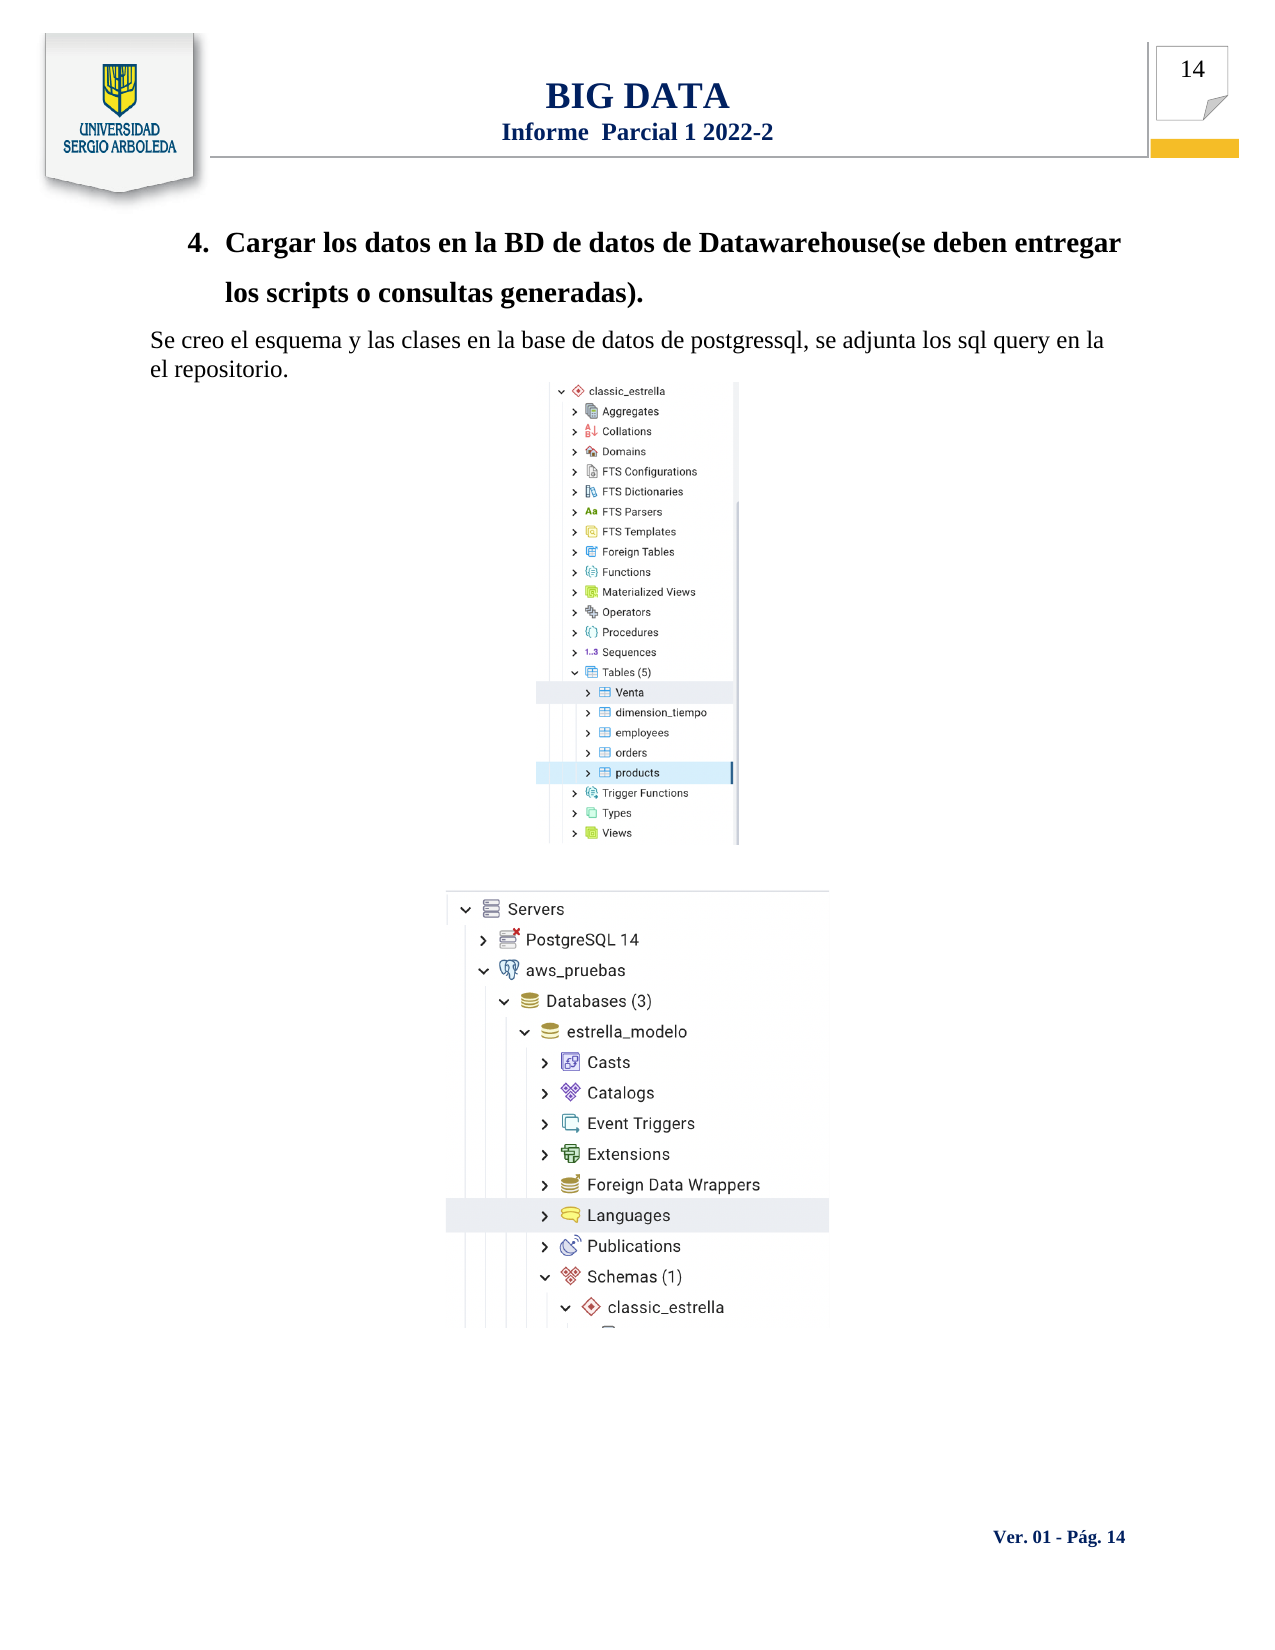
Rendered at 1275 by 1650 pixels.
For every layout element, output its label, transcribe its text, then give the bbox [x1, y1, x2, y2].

subtitle Cargar los datos en la BD de datos de Datawarehouse(se deben entregar los scripts o consultas generadas). [187, 225, 1125, 308]
picture [536, 382, 739, 845]
picture [445, 889, 830, 1328]
text Se creo el esquema y las clases en la base de datos de postgressql, se adjunta los sql query en la el repositorio. [150, 325, 1125, 383]
picture [33, 33, 212, 216]
